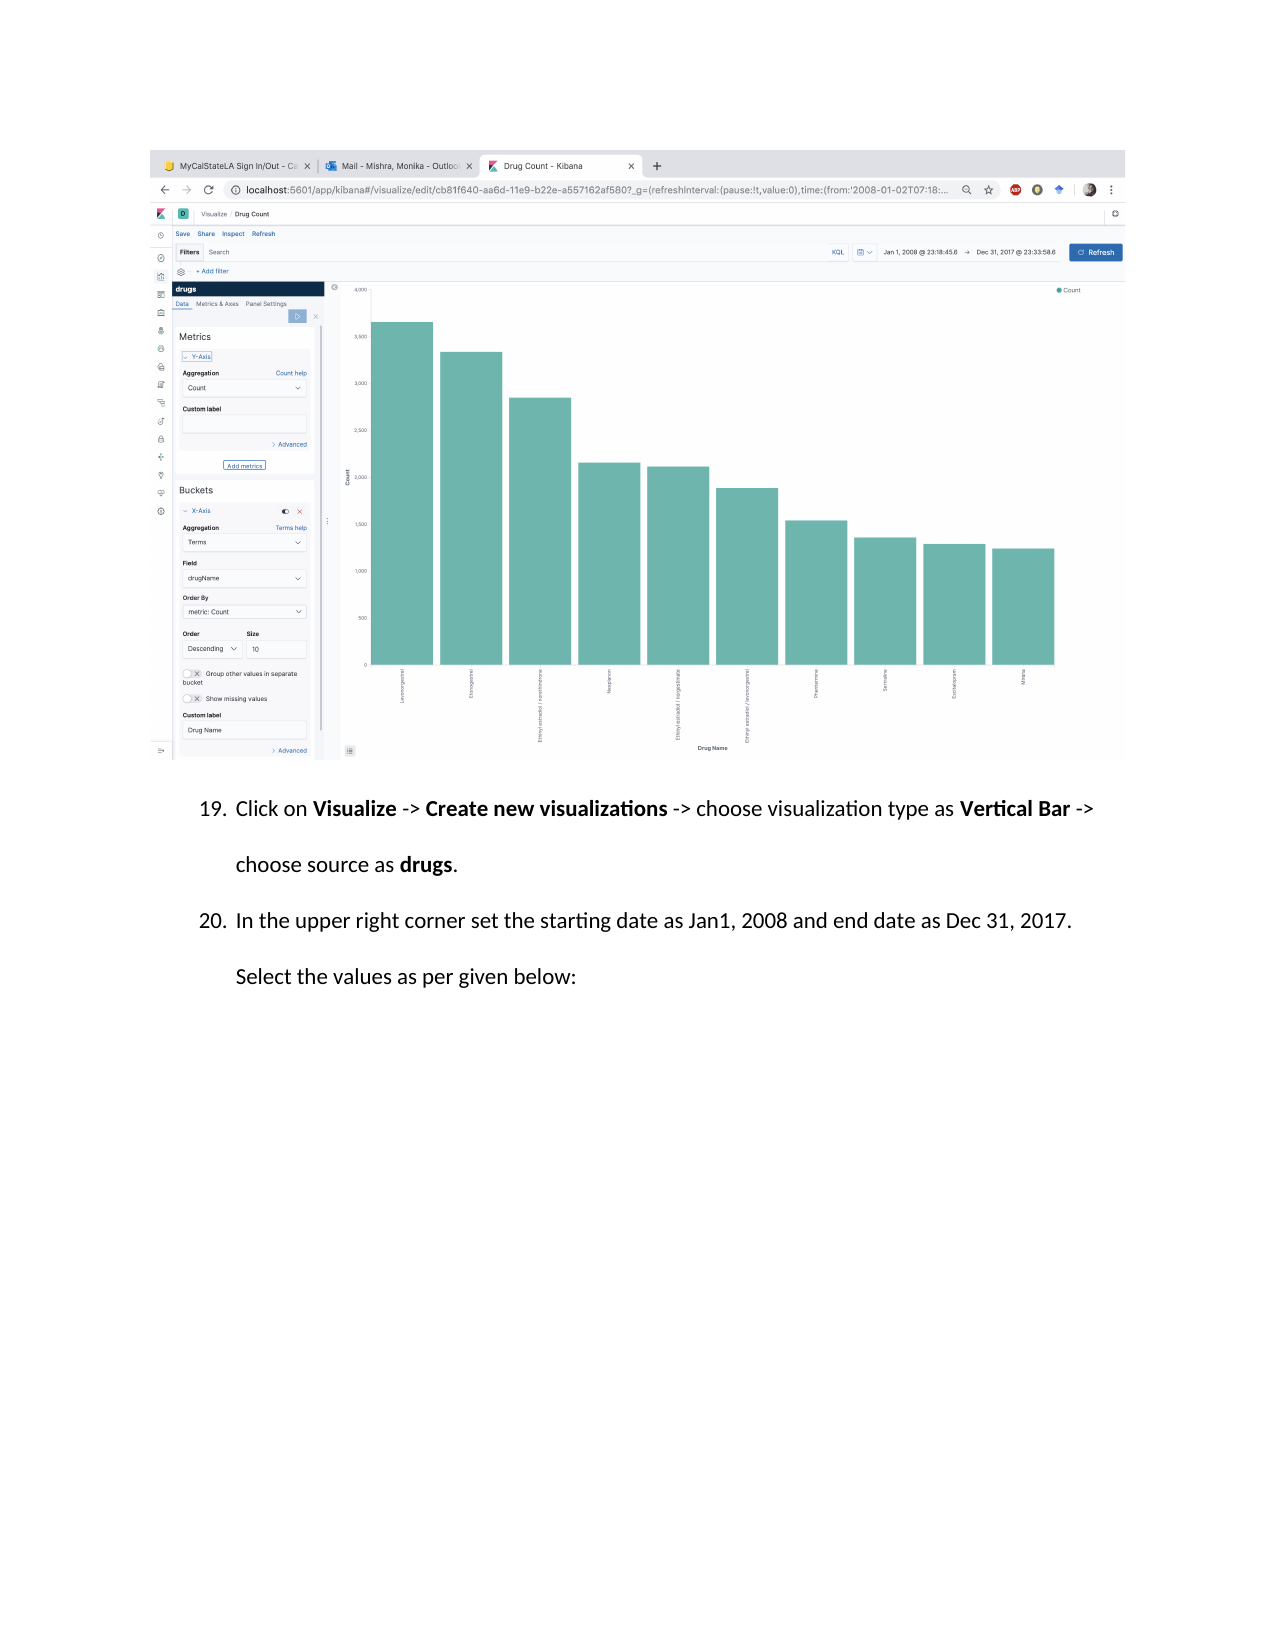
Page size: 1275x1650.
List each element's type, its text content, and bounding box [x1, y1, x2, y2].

list In the upper right corner set the starting date as Jan1, 2008 and end date as Dec 31, 2017. Select the values as per given below: [198, 906, 1118, 990]
list Click on Visualize -> Create new visualizations -> choose visualization type as Vertical Bar -> choose source as drugs. [198, 794, 1118, 878]
picture [150, 150, 1125, 760]
